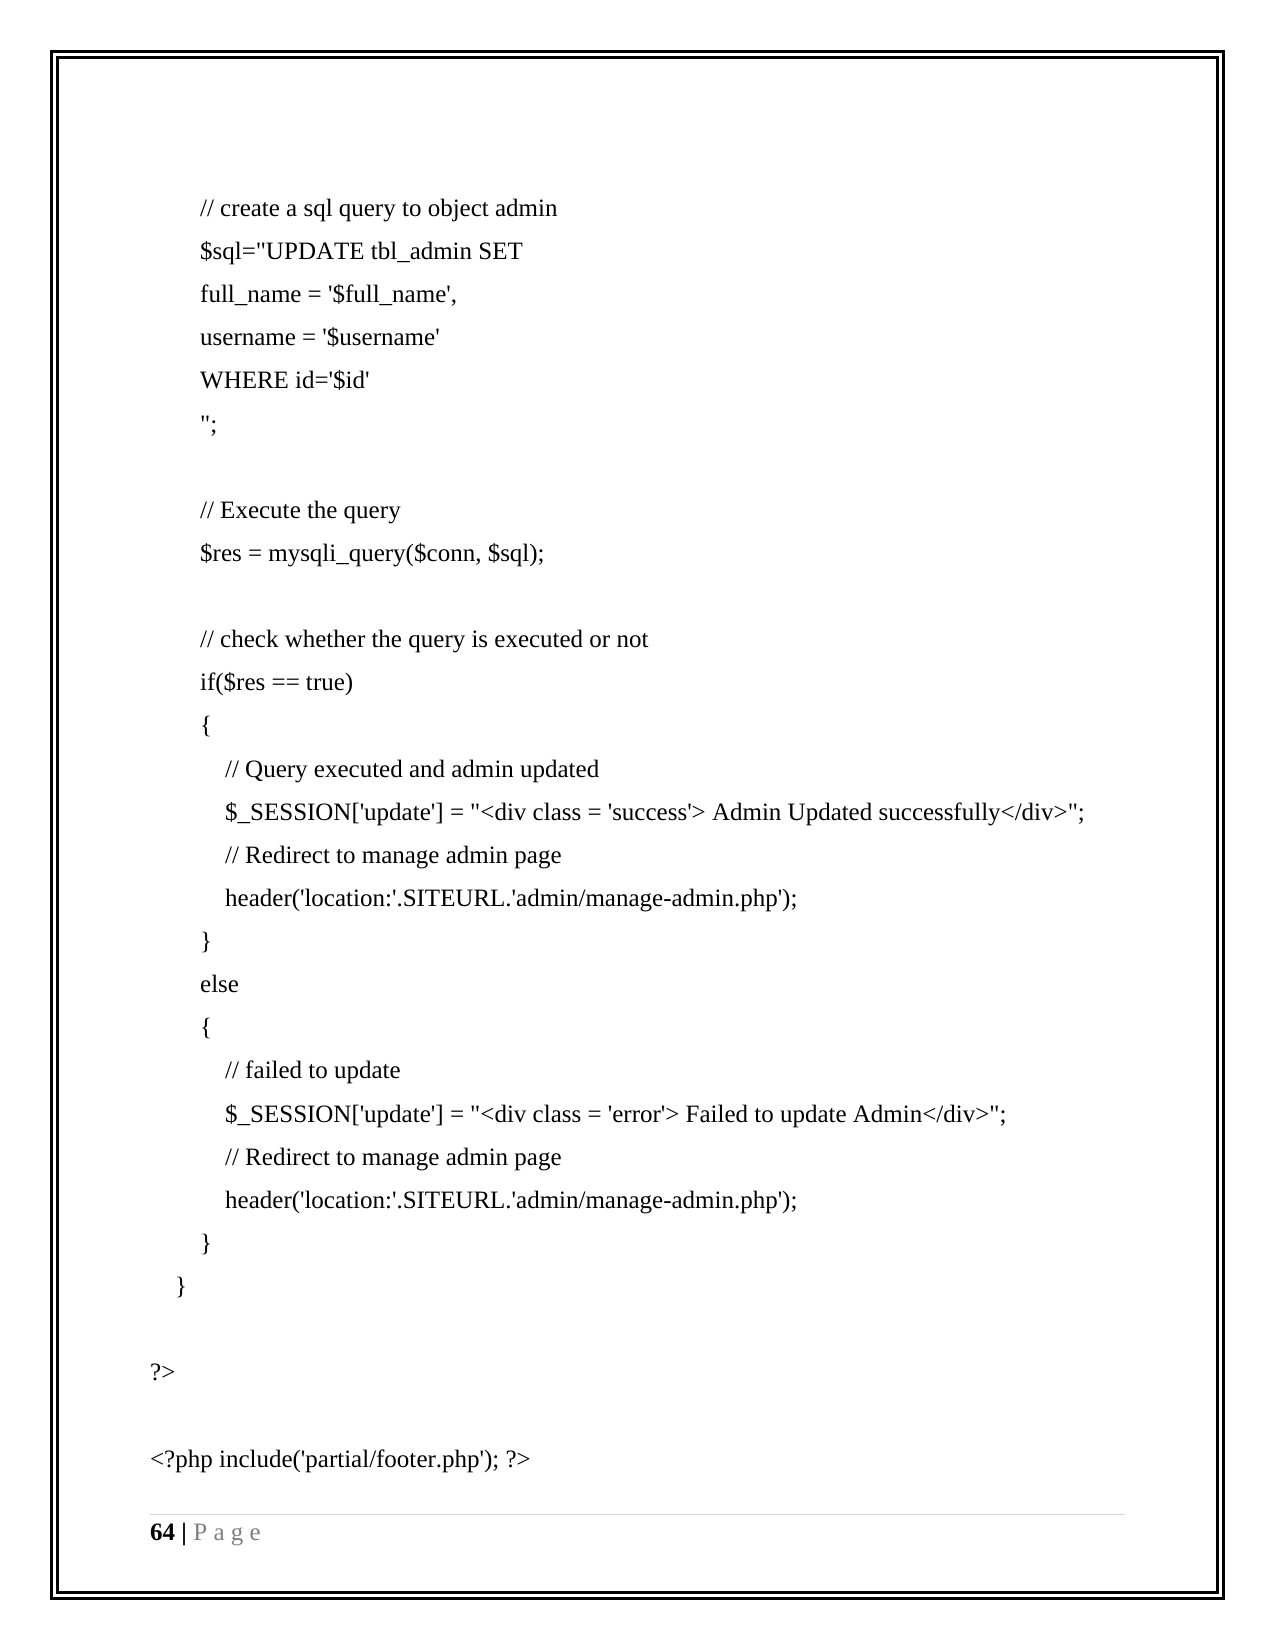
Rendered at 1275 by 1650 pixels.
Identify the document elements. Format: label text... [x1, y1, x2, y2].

text username = '$username' [150, 322, 1125, 351]
text { [150, 1012, 1125, 1041]
text full_name = '$full_name', [150, 279, 1125, 308]
text } [150, 1228, 1125, 1257]
text header('location:'.SITEURL.'admin/manage-admin.php'); [150, 1185, 1125, 1214]
text // Redirect to manage admin page [150, 1142, 1125, 1171]
text // Redirect to manage admin page [150, 840, 1125, 869]
text // Query executed and admin updated [150, 754, 1125, 782]
text if($res == true) [150, 667, 1125, 696]
text // failed to update [150, 1056, 1125, 1084]
text $sql="UPDATE tbl_admin SET [150, 236, 1125, 265]
text header('location:'.SITEURL.'admin/manage-admin.php'); [150, 883, 1125, 912]
text "; [150, 409, 1125, 437]
text <?php include('partial/footer.php'); ?> [150, 1444, 1125, 1472]
text $_SESSION['update'] = "<div class = 'success'> Admin Updated successfully</div>"; [150, 797, 1125, 826]
text { [150, 711, 1125, 739]
text // create a sql query to object admin [150, 193, 1125, 222]
text WHERE id='$id' [150, 366, 1125, 394]
text $_SESSION['update'] = "<div class = 'error'> Failed to update Admin</div>"; [150, 1099, 1125, 1127]
text // Execute the query [150, 495, 1125, 524]
text } [150, 926, 1125, 955]
text // check whether the query is executed or not [150, 624, 1125, 653]
text ?> [150, 1357, 1125, 1386]
text } [150, 1271, 1125, 1300]
text else [150, 969, 1125, 998]
text $res = mysqli_query($conn, $sql); [150, 538, 1125, 567]
